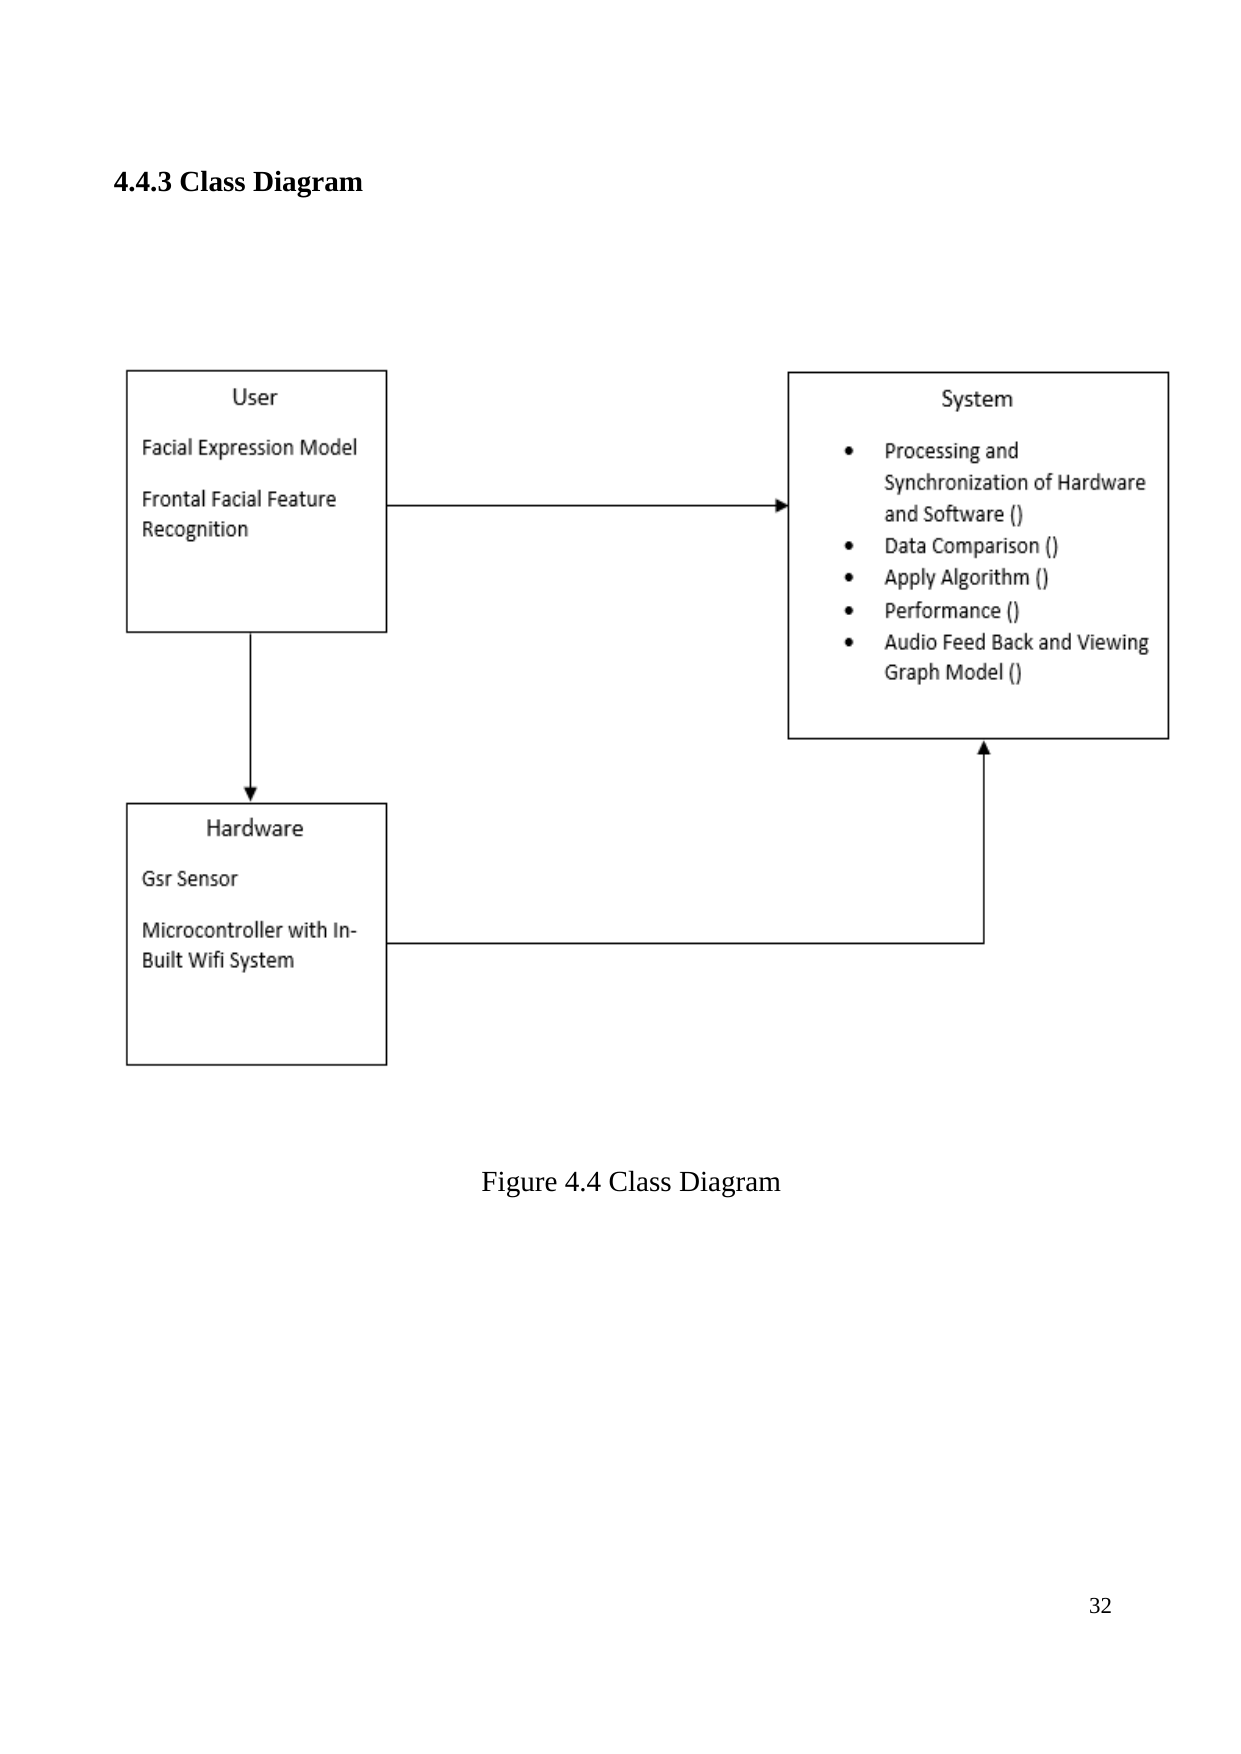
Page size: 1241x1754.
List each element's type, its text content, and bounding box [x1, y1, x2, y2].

picture [31, 342, 1207, 1131]
subtitle 4.4.3 Class Diagram [19, 164, 1219, 198]
text Figure 4.4 Class Diagram [285, 1164, 943, 1197]
